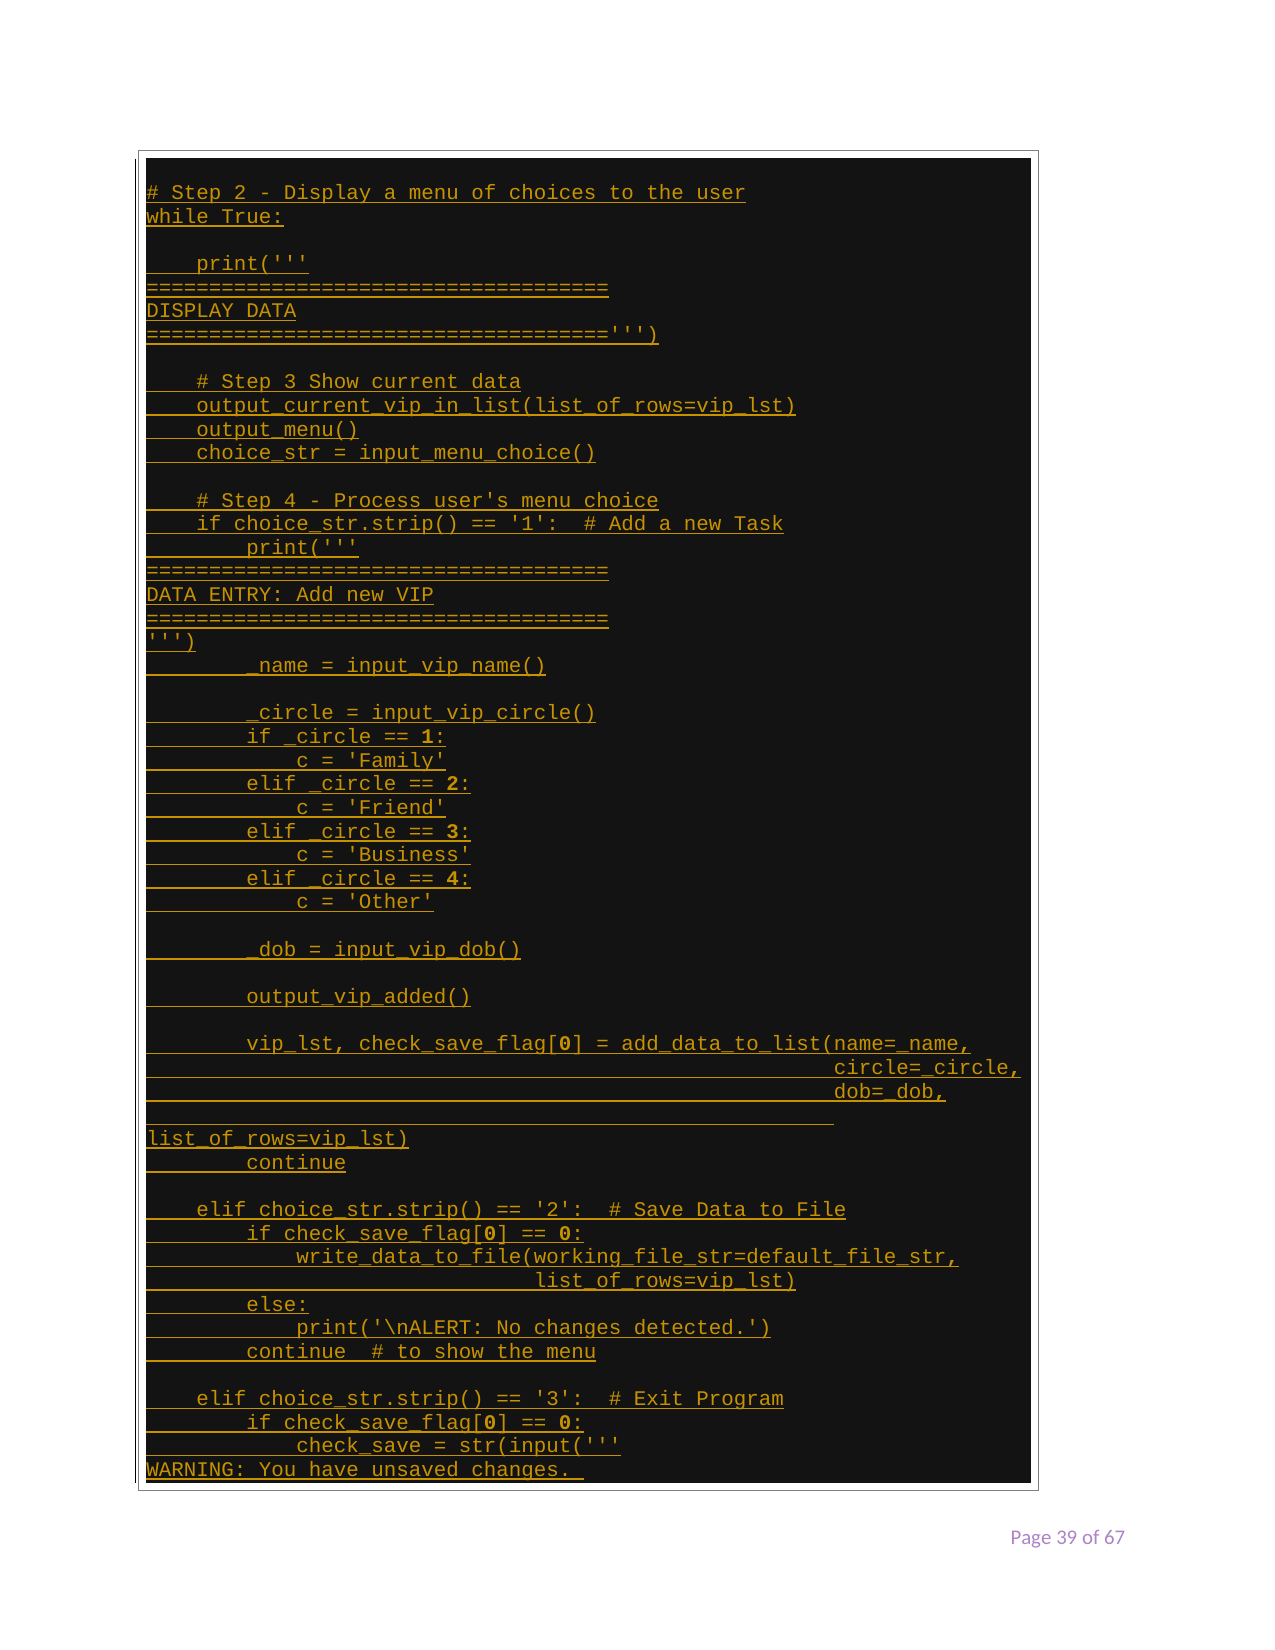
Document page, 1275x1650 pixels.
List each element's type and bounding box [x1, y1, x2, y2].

table_header [139, 151, 1038, 1490]
